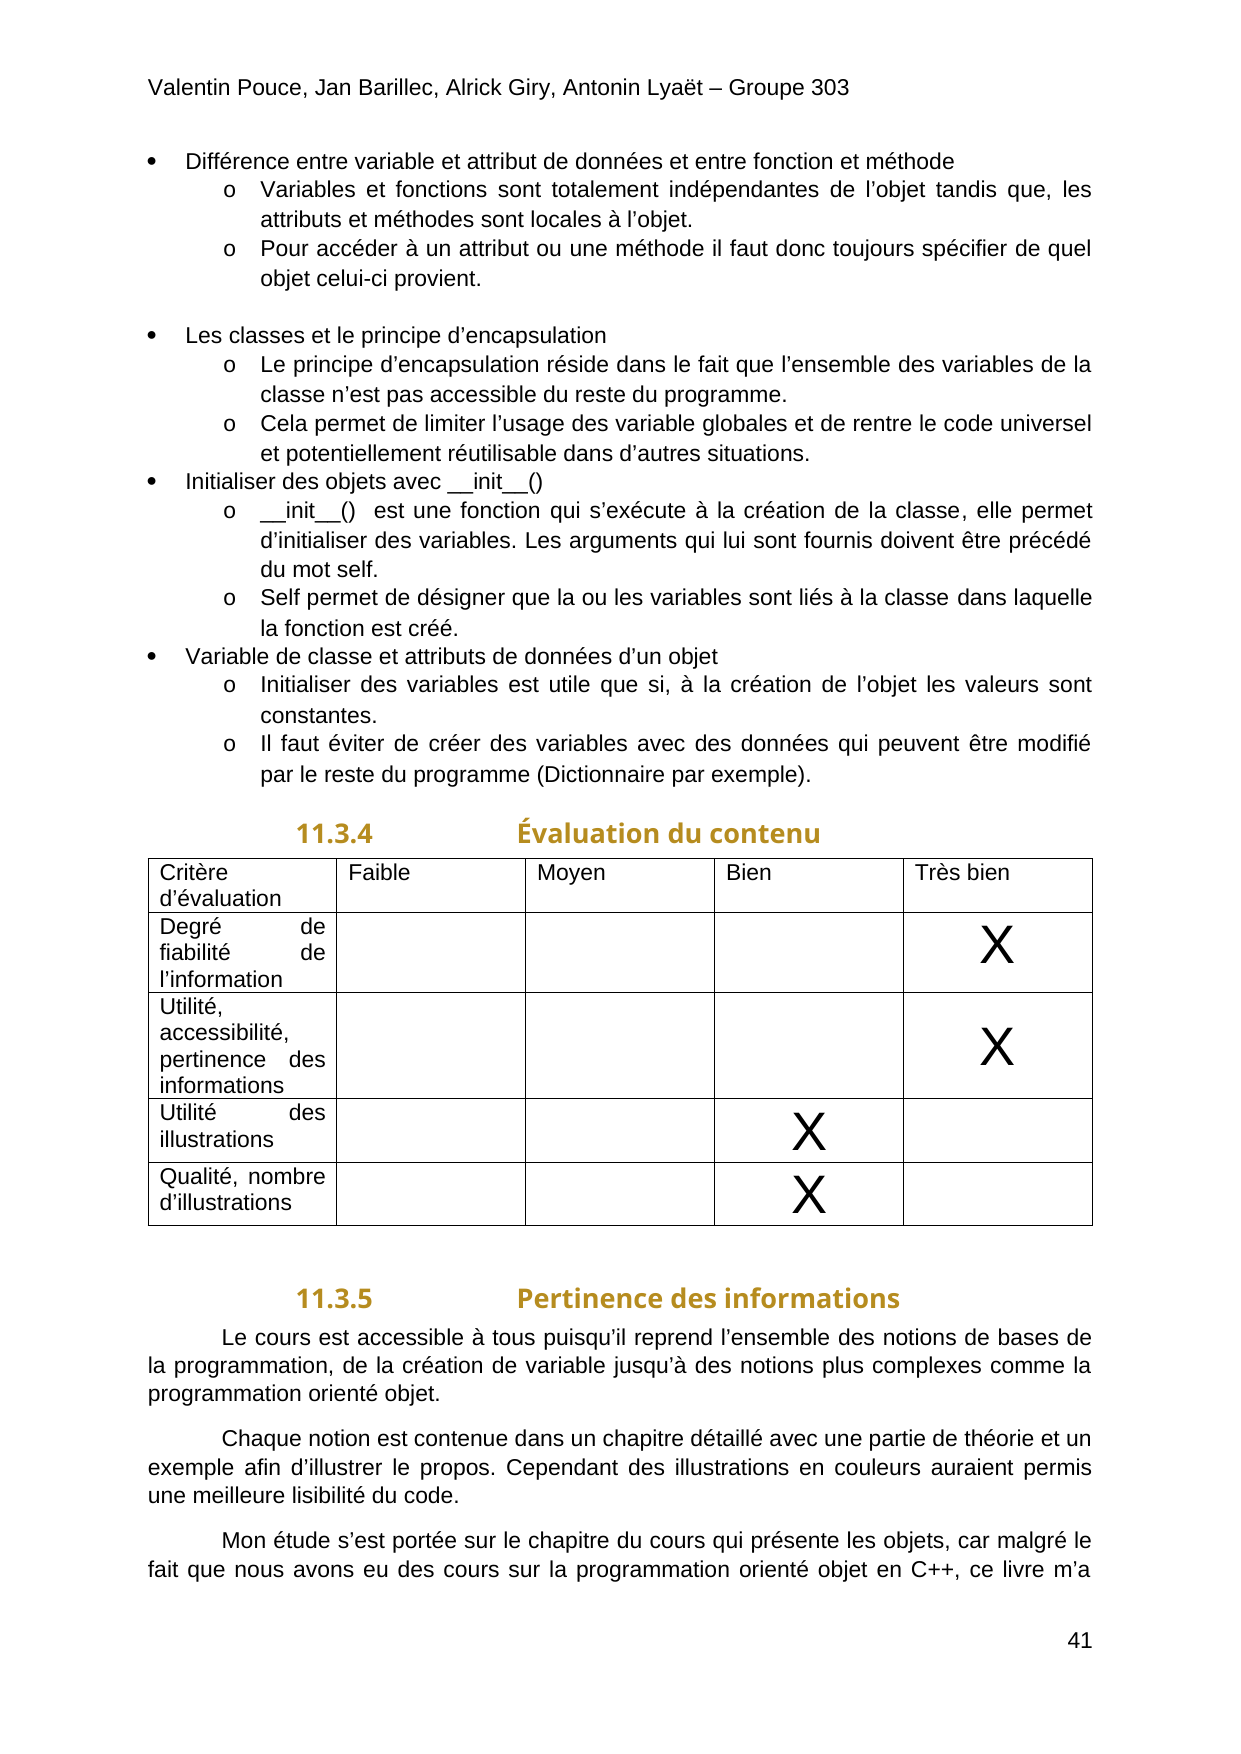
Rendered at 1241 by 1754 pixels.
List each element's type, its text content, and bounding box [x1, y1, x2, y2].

table_cell [337, 913, 525, 992]
list Pour accéder à un attribut ou une méthode il faut donc toujours spécifier de quel objet celui-ci provient. [223, 235, 1093, 292]
table_cell [526, 993, 714, 1098]
table_cell Utilité des illustrations [149, 1099, 336, 1162]
table_header Moyen [526, 859, 714, 912]
list Le principe d’encapsulation réside dans le fait que l’ensemble des variables de la classe n’est pas accessible du reste du programme. [223, 351, 1093, 407]
text Le cours est accessible à tous puisqu’il reprend l’ensemble des notions de bases de la programmation, de la création de variable jusqu’à des notions plus complexes comme la programmation orienté objet. [148, 1323, 1093, 1407]
table_cell [337, 1163, 525, 1225]
table_cell Qualité, nombre d’illustrations [149, 1163, 336, 1225]
list Il faut éviter de créer des variables avec des données qui peuvent être modifié par le reste du programme (Dictionnaire par exemple). [223, 730, 1093, 787]
list Variables et fonctions sont totalement indépendantes de l’objet tandis que, les attributs et méthodes sont locales à l’objet. [223, 176, 1093, 233]
list __init__() est une fonction qui s’exécute à la création de la classe, elle permet d’initialiser des variables. Les arguments qui lui sont fournis doivent être précédé du mot self. [223, 497, 1093, 582]
list Variable de classe et attributs de données d’un objet [148, 643, 1093, 669]
table_cell X [715, 1099, 903, 1162]
list Initialiser des objets avec __init__() [148, 468, 1093, 495]
table_cell Degré de fiabilité de l’information [149, 913, 336, 992]
table_cell [337, 1099, 525, 1162]
table_cell Utilité, accessibilité, pertinence des informations [149, 993, 336, 1098]
list Cela permet de limiter l’usage des variable globales et de rentre le code universel et potentiellement réutilisable dans d’autres situations. [223, 409, 1093, 466]
table_cell X [904, 913, 1092, 992]
table_header Critère d’évaluation [149, 859, 336, 912]
table_header Très bien [904, 859, 1092, 912]
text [148, 1527, 1093, 1582]
table_cell X [904, 993, 1092, 1098]
text Chaque notion est contenue dans un chapitre détaillé avec une partie de théorie et un exemple afin d’illustrer le propos. Cependant des illustrations en couleurs auraient permis une meilleure lisibilité du code. [148, 1425, 1093, 1509]
list Les classes et le principe d’encapsulation [148, 322, 1093, 348]
table_header Bien [715, 859, 903, 912]
subtitle Évaluation du contenu [295, 814, 1093, 851]
table_cell [337, 993, 525, 1098]
table_cell [715, 913, 903, 992]
table_cell [526, 1163, 714, 1225]
table_header Faible [337, 859, 525, 912]
subtitle Pertinence des informations [295, 1279, 1093, 1316]
table_cell [904, 1163, 1092, 1225]
list Différence entre variable et attribut de données et entre fonction et méthode [148, 148, 1093, 174]
table_cell [526, 913, 714, 992]
table_cell [904, 1099, 1092, 1162]
list Self permet de désigner que la ou les variables sont liés à la classe dans laquelle la fonction est créé. [223, 584, 1093, 641]
table_cell [715, 993, 903, 1098]
table_cell [526, 1099, 714, 1162]
list Initialiser des variables est utile que si, à la création de l’objet les valeurs sont constantes. [223, 671, 1093, 728]
table_cell X [715, 1163, 903, 1225]
